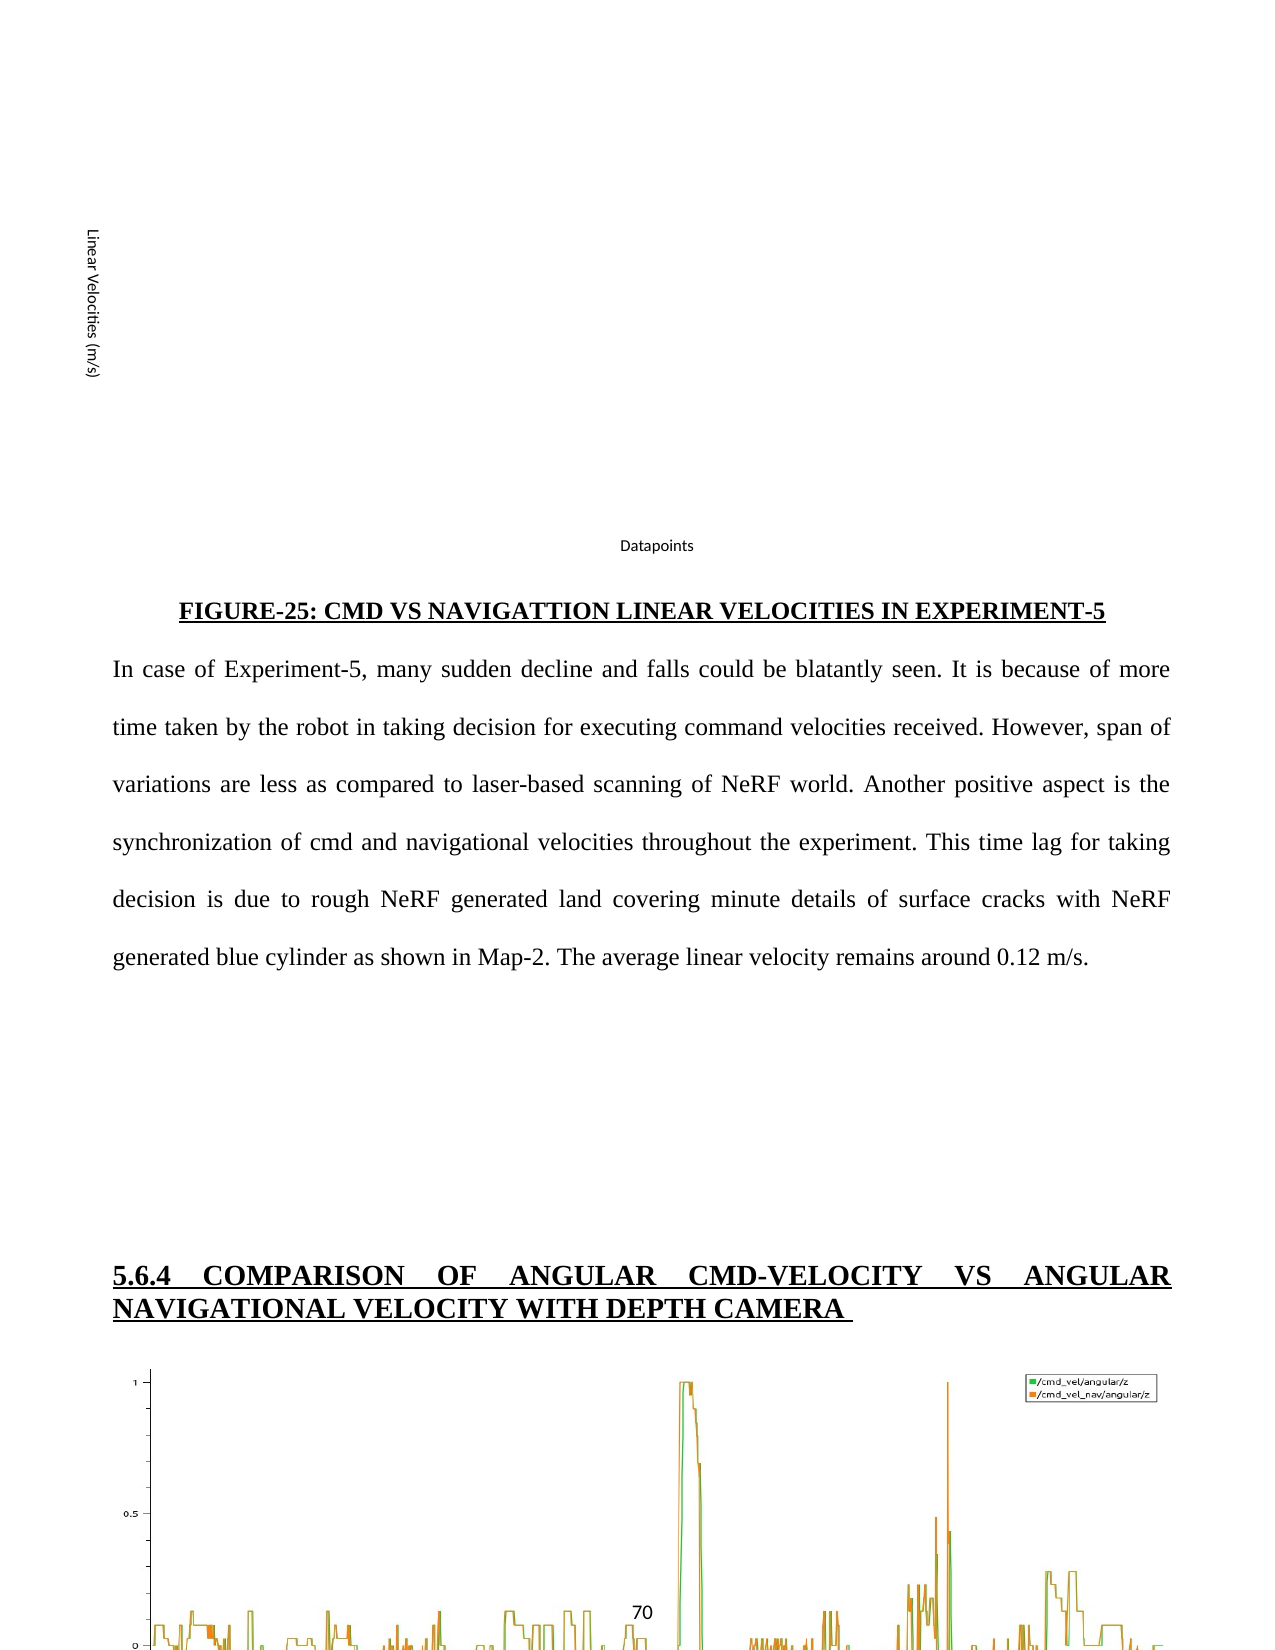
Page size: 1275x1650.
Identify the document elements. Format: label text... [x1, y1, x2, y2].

text FIGURE-25: CMD VS NAVIGATTION LINEAR VELOCITIES IN EXPERIMENT-5 [112, 596, 1172, 625]
text 5.6.4 COMPARISON OF ANGULAR CMD-VELOCITY VS ANGULAR NAVIGATIONAL VELOCITY WITH DEPTH CAMERA [112, 1288, 1172, 1325]
text In case of Experiment-5, many sudden decline and falls could be blatantly seen. It is because of more time taken by the robot in taking decision for executing command velocities received. However, span of variations are less as compared to laser-based scanning of NeRF world. Another positive aspect is the synchronization of cmd and navigational velocities throughout the experiment. This time lag for taking decision is due to rough NeRF generated land covering minute details of surface cracks with NeRF generated blue cylinder as shown in Map-2. The average linear velocity remains around 0.12 m/s. [112, 654, 1172, 970]
text 5.6.4 COMPARISON OF ANGULAR CMD-VELOCITY VS ANGULAR NAVIGATIONAL VELOCITY WITH DEPTH CAMERA [112, 1258, 1172, 1287]
picture [119, 1368, 1163, 1650]
